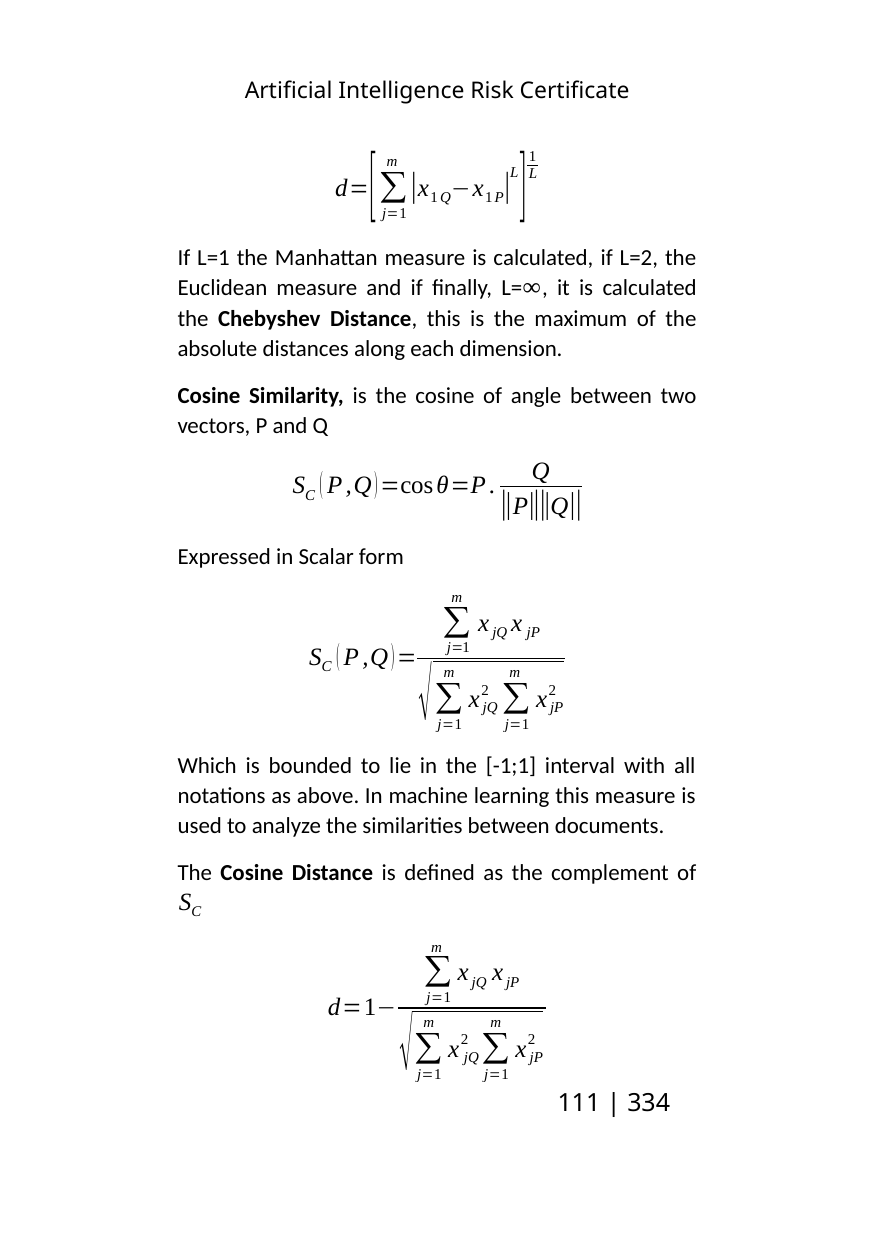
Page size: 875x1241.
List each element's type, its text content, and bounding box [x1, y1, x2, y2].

text If L=1 the Manhattan measure is calculated, if L=2, the Euclidean measure and if finally, L=, it is calculated the Chebyshev Distance, this is the maximum of the absolute distances along each dimension. [177, 243, 697, 362]
text Expressed in Scalar form [177, 542, 697, 570]
text Which is bounded to lie in the [-1;1] interval with all notations as above. In machine learning this measure is used to analyze the similarities between documents. [177, 751, 697, 839]
text The Cosine Distance is defined as the complement of [177, 858, 697, 920]
text Cosine Similarity, is the cosine of angle between two vectors, P and Q [177, 381, 697, 439]
